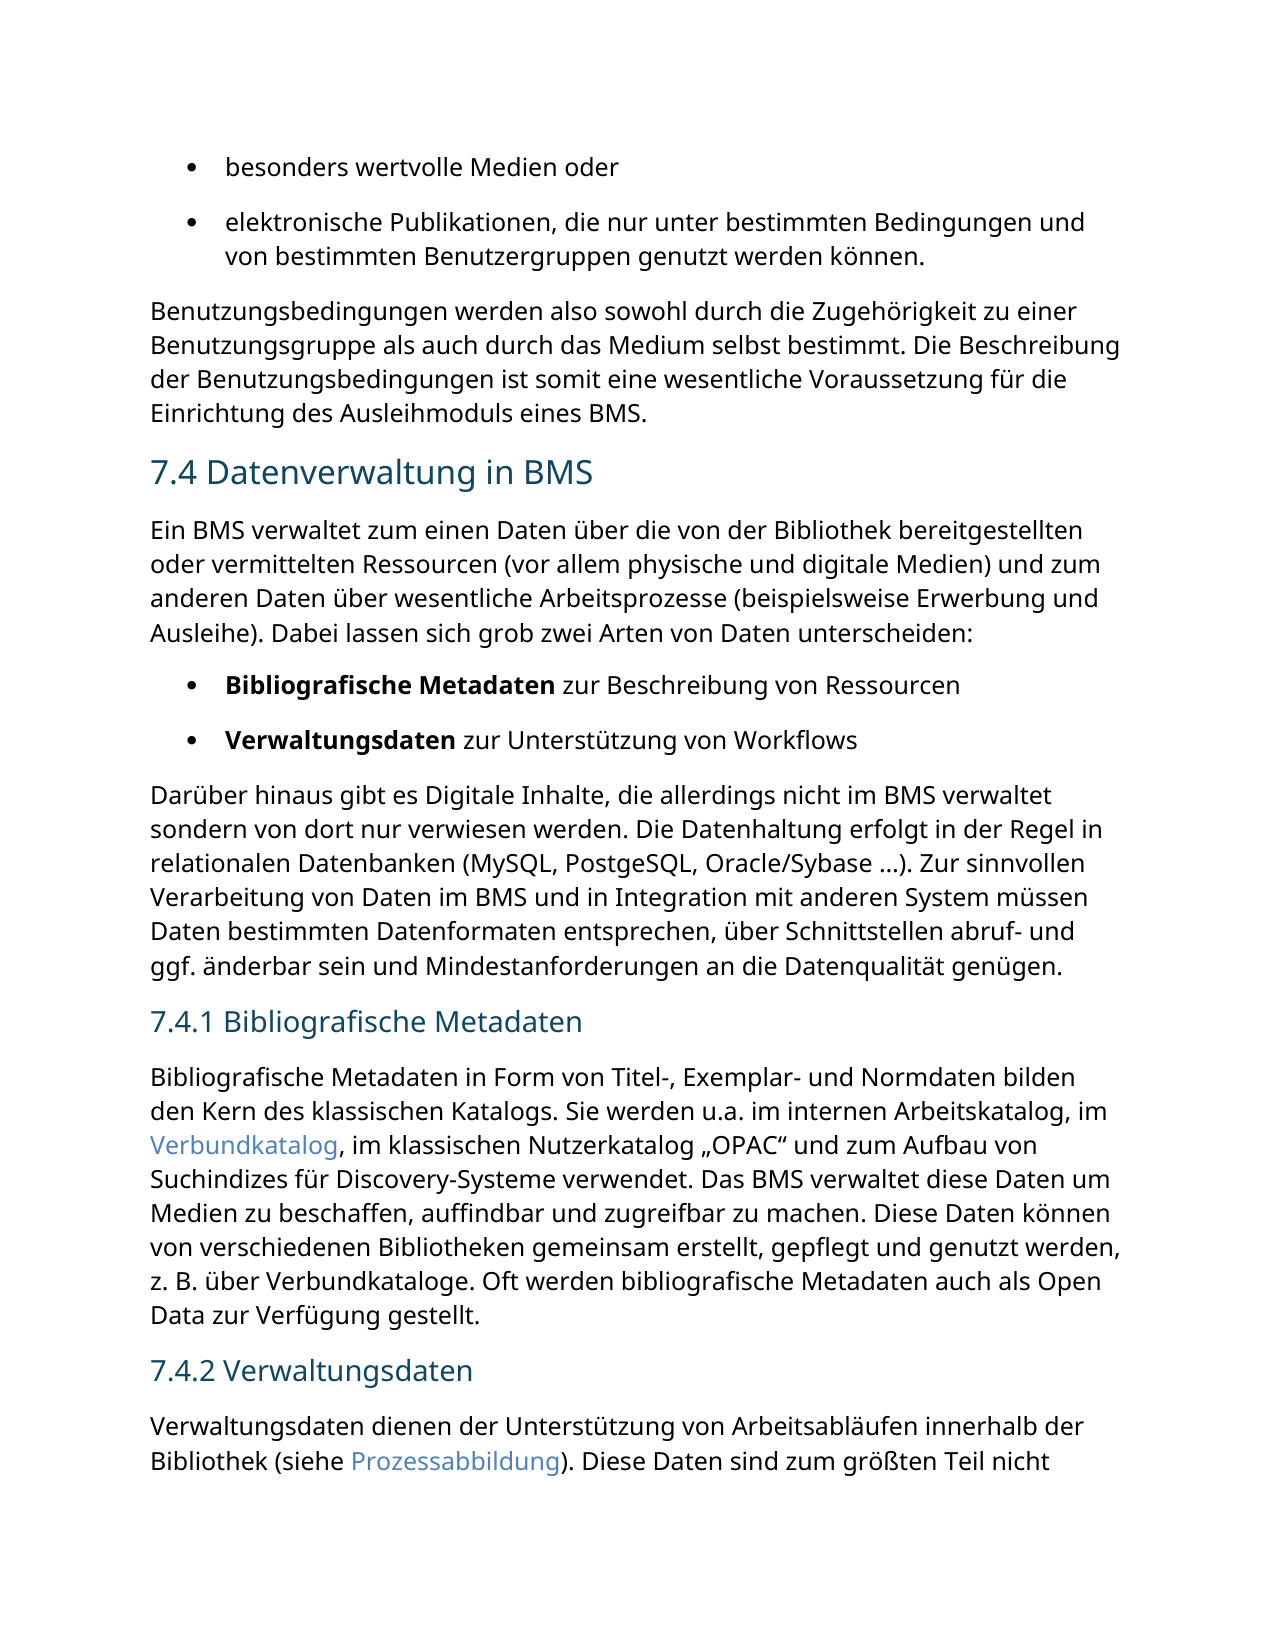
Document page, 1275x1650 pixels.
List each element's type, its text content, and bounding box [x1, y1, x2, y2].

list Bibliografische Metadaten zur Beschreibung von Ressourcen [187, 668, 1125, 702]
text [150, 1409, 1125, 1477]
text Darüber hinaus gibt es Digitale Inhalte, die allerdings nicht im BMS verwaltet sondern von dort nur verwiesen werden. Die Datenhaltung erfolgt in der Regel in relationalen Datenbanken (MySQL, PostgeSQL, Oracle/Sybase …). Zur sinnvollen Verarbeitung von Daten im BMS und in Integration mit anderen System müssen Daten bestimmten Datenformaten entsprechen, über Schnittstellen abruf- und ggf. änderbar sein und Mindestanforderungen an die Datenqualität genügen. [150, 778, 1125, 982]
subtitle 7.4 Datenverwaltung in BMS [150, 449, 1125, 494]
text Bibliografische Metadaten in Form von Titel-, Exemplar- und Normdaten bilden den Kern des klassischen Katalogs. Sie werden u.a. im internen Arbeitskatalog, im Verbundkatalog, im klassischen Nutzerkatalog „OPAC“ und zum Aufbau von Suchindizes für Discovery-Systeme verwendet. Das BMS verwaltet diese Daten um Medien zu beschaffen, auffindbar und zugreifbar zu machen. Diese Daten können von verschiedenen Bibliotheken gemeinsam erstellt, gepflegt und genutzt werden, z. B. über Verbundkataloge. Oft werden bibliografische Metadaten auch als Open Data zur Verfügung gestellt. [150, 1059, 1125, 1332]
text Benutzungsbedingungen werden also sowohl durch die Zugehörigkeit zu einer Benutzungsgruppe als auch durch das Medium selbst bestimmt. Die Beschreibung der Benutzungsbedingungen ist somit eine wesentliche Voraussetzung für die Einrichtung des Ausleihmoduls eines BMS. [150, 294, 1125, 430]
subtitle 7.4.1 Bibliografische Metadaten [150, 1001, 1125, 1041]
text Ein BMS verwaltet zum einen Daten über die von der Bibliothek bereitgestellten oder vermittelten Ressourcen (vor allem physische und digitale Medien) und zum anderen Daten über wesentliche Arbeitsprozesse (beispielsweise Erwerbung und Ausleihe). Dabei lassen sich grob zwei Arten von Daten unterscheiden: [150, 513, 1125, 649]
subtitle 7.4.2 Verwaltungsdaten [150, 1351, 1125, 1390]
list Verwaltungsdaten zur Unterstützung von Workflows [187, 723, 1125, 757]
list elektronische Publikationen, die nur unter bestimmten Bedingungen und von bestimmten Benutzergruppen genutzt werden können. [187, 205, 1125, 273]
list besonders wertvolle Medien oder [187, 150, 1125, 184]
